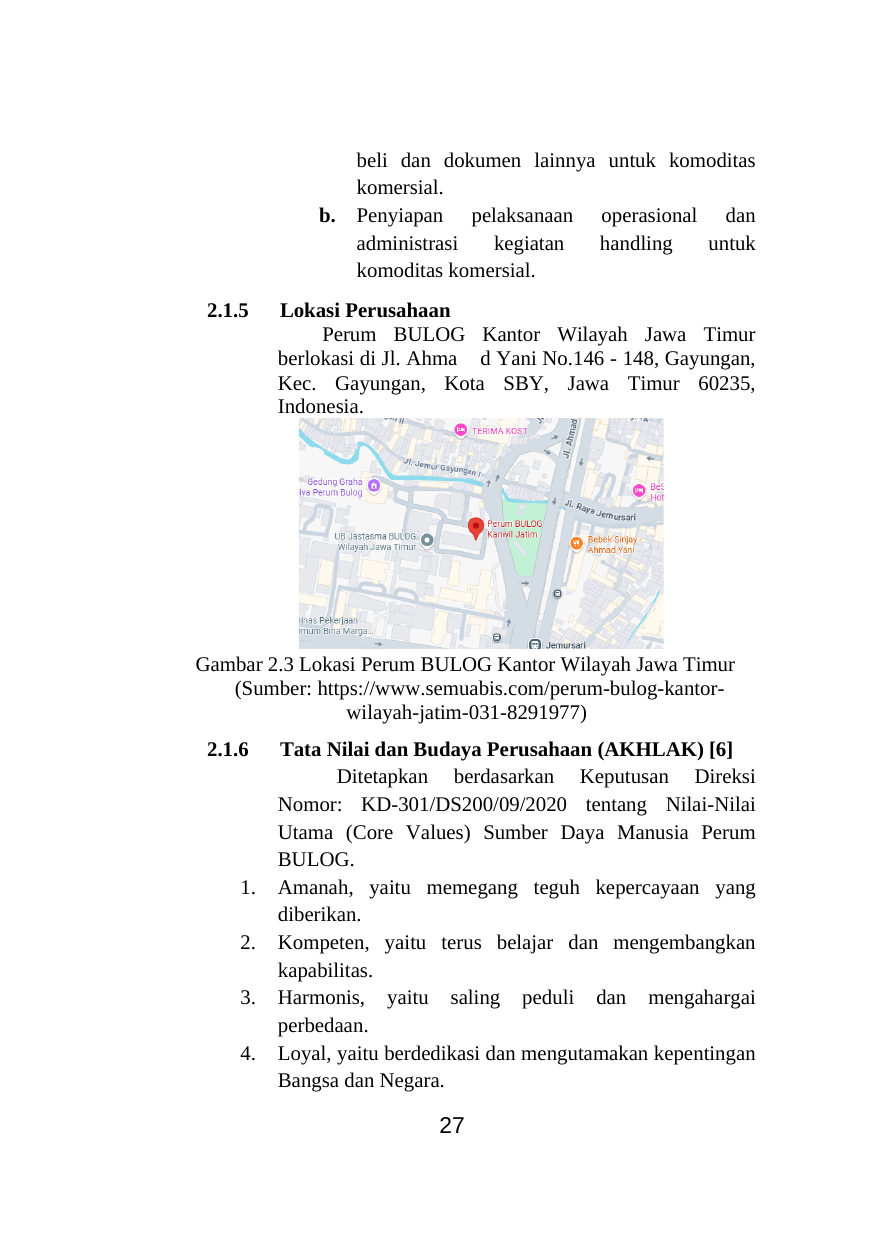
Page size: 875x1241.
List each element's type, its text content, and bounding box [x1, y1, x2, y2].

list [319, 148, 756, 199]
text Perum BULOG Kantor Wilayah Jawa Timur berlokasi di Jl. Ahma d Yani No.146 - 148, Gayungan, Kec. Gayungan, Kota SBY, Jawa Timur 60235, Indonesia. [278, 322, 756, 418]
list Amanah, yaitu memegang teguh kepercayaan yang diberikan. [240, 875, 756, 926]
list Harmonis, yaitu saling peduli dan mengahargai perbedaan. [240, 985, 756, 1037]
picture [298, 418, 664, 649]
text 2.1.6 Tata Nilai dan Budaya Perusahaan (AKHLAK) [6] [207, 737, 756, 761]
list Kompeten, yaitu terus belajar dan mengembangkan kapabilitas. [240, 930, 756, 982]
list Penyiapan pelaksanaan operasional dan administrasi kegiatan handling untuk komoditas komersial. [319, 203, 756, 282]
subtitle 2.1.5 Lokasi Perusahaan [207, 298, 756, 322]
list Loyal, yaitu berdedikasi dan mengutamakan kepentingan Bangsa dan Negara. [240, 1040, 756, 1092]
text (Sumber: https://www.semuabis.com/perum-bulog-kantor-wilayah-jatim-031-8291977) [177, 676, 756, 724]
text Ditetapkan berdasarkan Keputusan Direksi Nomor: KD-301/DS200/09/2020 tentang Nilai-Nilai Utama (Core Values) Sumber Daya Manusia Perum BULOG. [278, 764, 756, 871]
text Gambar 2.3 Lokasi Perum BULOG Kantor Wilayah Jawa Timur [133, 652, 756, 676]
